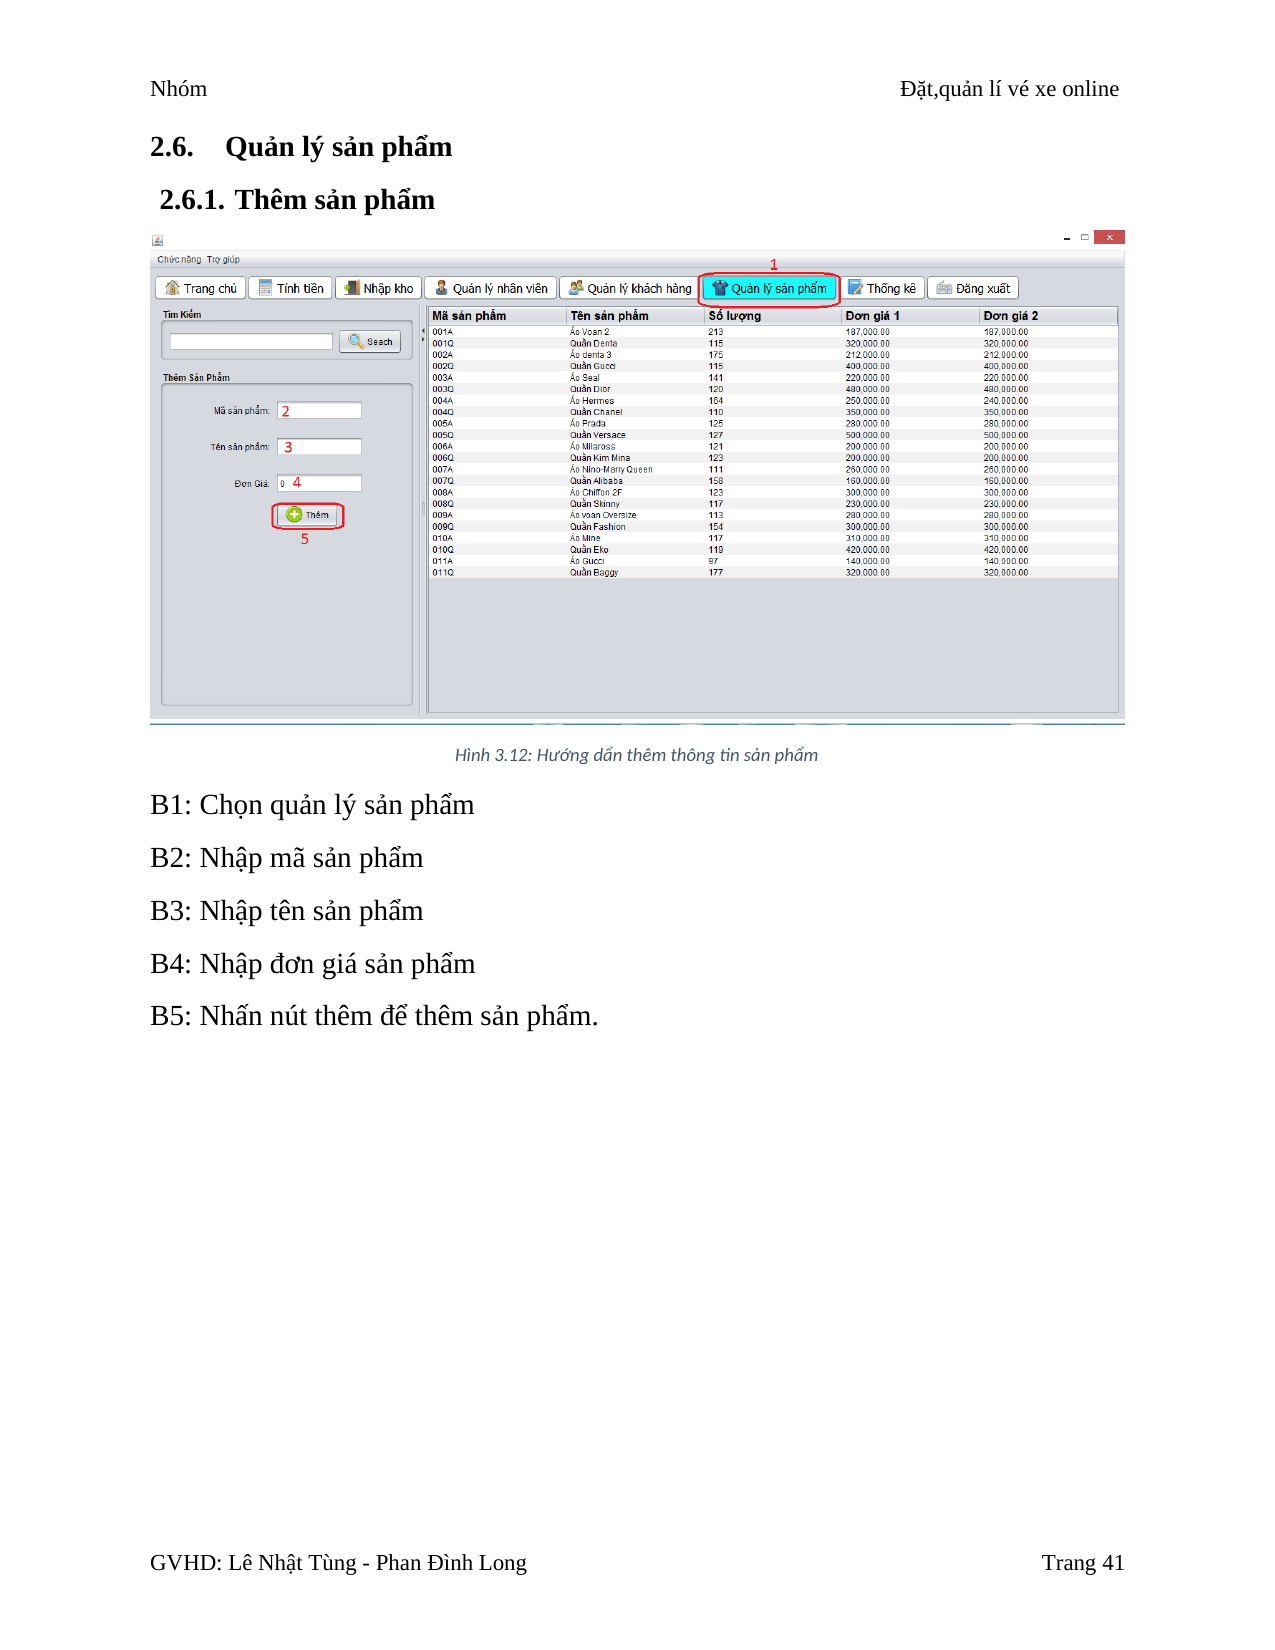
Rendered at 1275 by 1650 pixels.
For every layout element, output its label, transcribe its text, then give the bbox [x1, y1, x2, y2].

subtitle Quản lý sản phẩm [150, 129, 1125, 163]
text Hình 3.12: Hướng dẩn thêm thông tin sản phẩm [150, 743, 1125, 766]
text B1: Chọn quản lý sản phẩm [150, 787, 1125, 821]
text B5: Nhấn nút thêm để thêm sản phẩm. [150, 998, 1125, 1032]
picture [150, 230, 1125, 725]
text B4: Nhập đơn giá sản phẩm [150, 946, 1125, 979]
subtitle Thêm sản phẩm [159, 182, 1125, 216]
text B2: Nhập mã sản phẩm [150, 840, 1125, 874]
text B3: Nhập tên sản phẩm [150, 893, 1125, 926]
